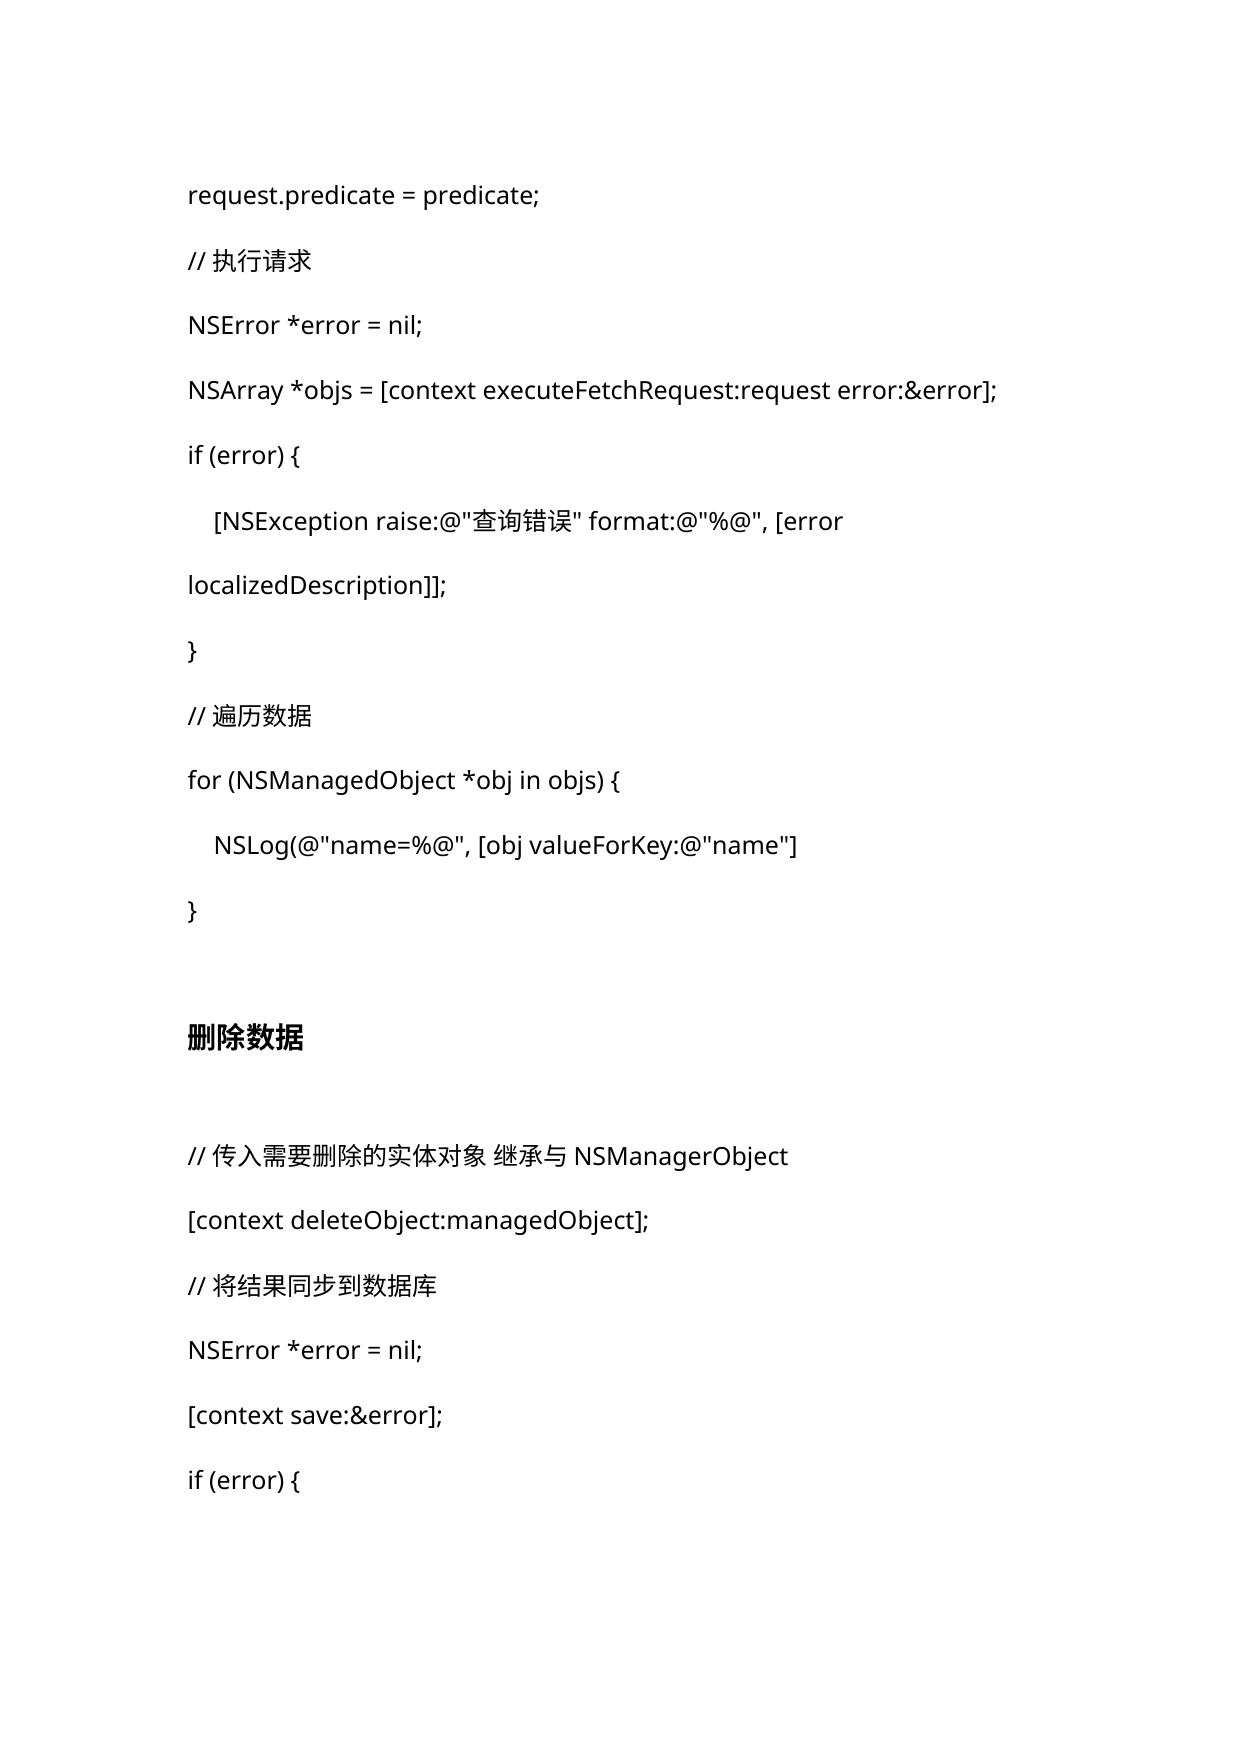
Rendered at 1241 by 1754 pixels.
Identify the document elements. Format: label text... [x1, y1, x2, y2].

text NSArray *objs = [context executeFetchRequest:request error:&error]; [187, 357, 1053, 422]
text } [187, 877, 1053, 942]
text NSLog(@"name=%@", [obj valueForKey:@"name"] [187, 812, 1053, 877]
text if (error) { [187, 1447, 1053, 1512]
text [context deleteObject:managedObject]; [187, 1187, 1053, 1252]
text NSError *error = nil; [187, 1317, 1053, 1382]
subtitle 删除数据 [187, 1004, 1053, 1069]
text // 将结果同步到数据库 [187, 1252, 1053, 1317]
text if (error) { [187, 422, 1053, 487]
text } [187, 617, 1053, 682]
text // 执行请求 [187, 227, 1053, 292]
text [context save:&error]; [187, 1382, 1053, 1447]
text [NSException raise:@"查询错误" format:@"%@", [error localizedDescription]]; [187, 487, 1053, 617]
text for (NSManagedObject *obj in objs) { [187, 747, 1053, 812]
text // 传入需要删除的实体对象 继承与NSManagerObject [187, 1122, 1053, 1187]
text request.predicate = predicate; [187, 162, 1053, 227]
text NSError *error = nil; [187, 292, 1053, 357]
text // 遍历数据 [187, 682, 1053, 747]
